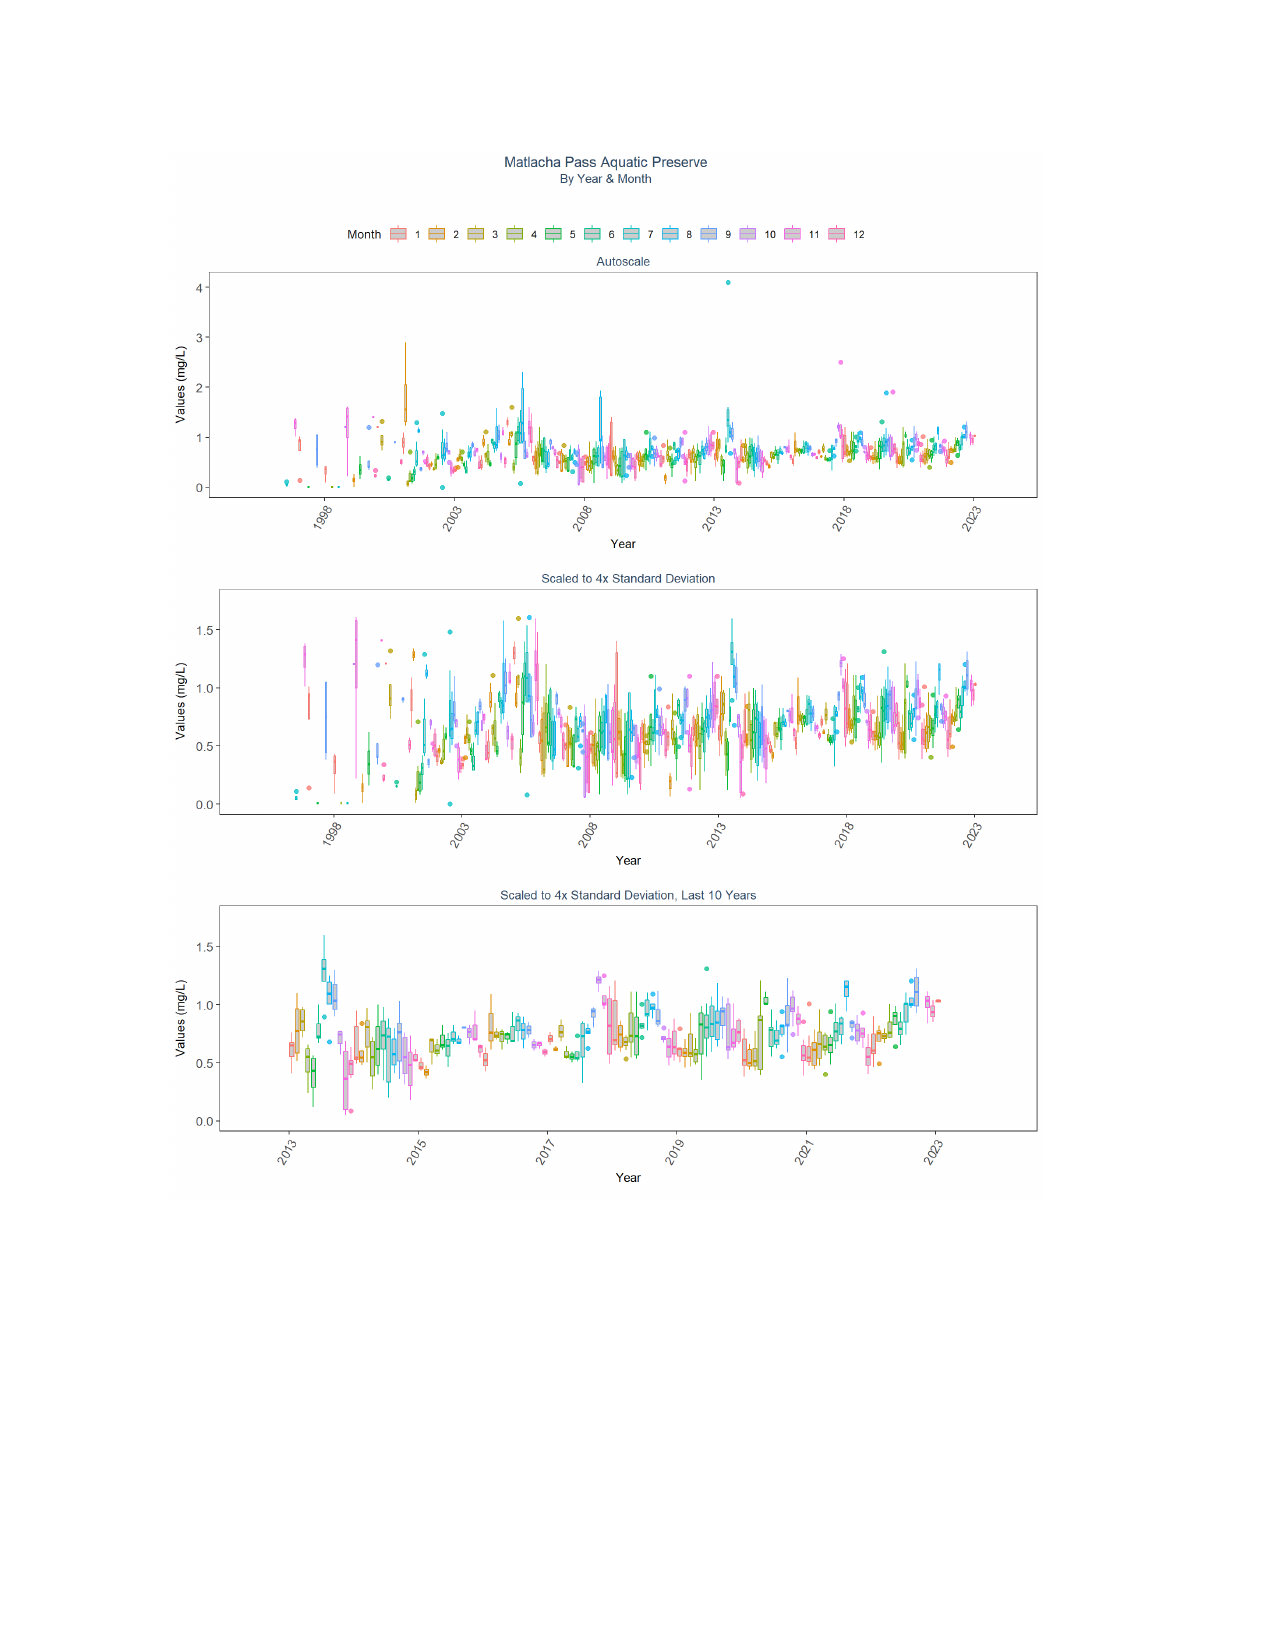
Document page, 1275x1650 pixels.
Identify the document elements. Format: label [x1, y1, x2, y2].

picture [168, 150, 1044, 1200]
